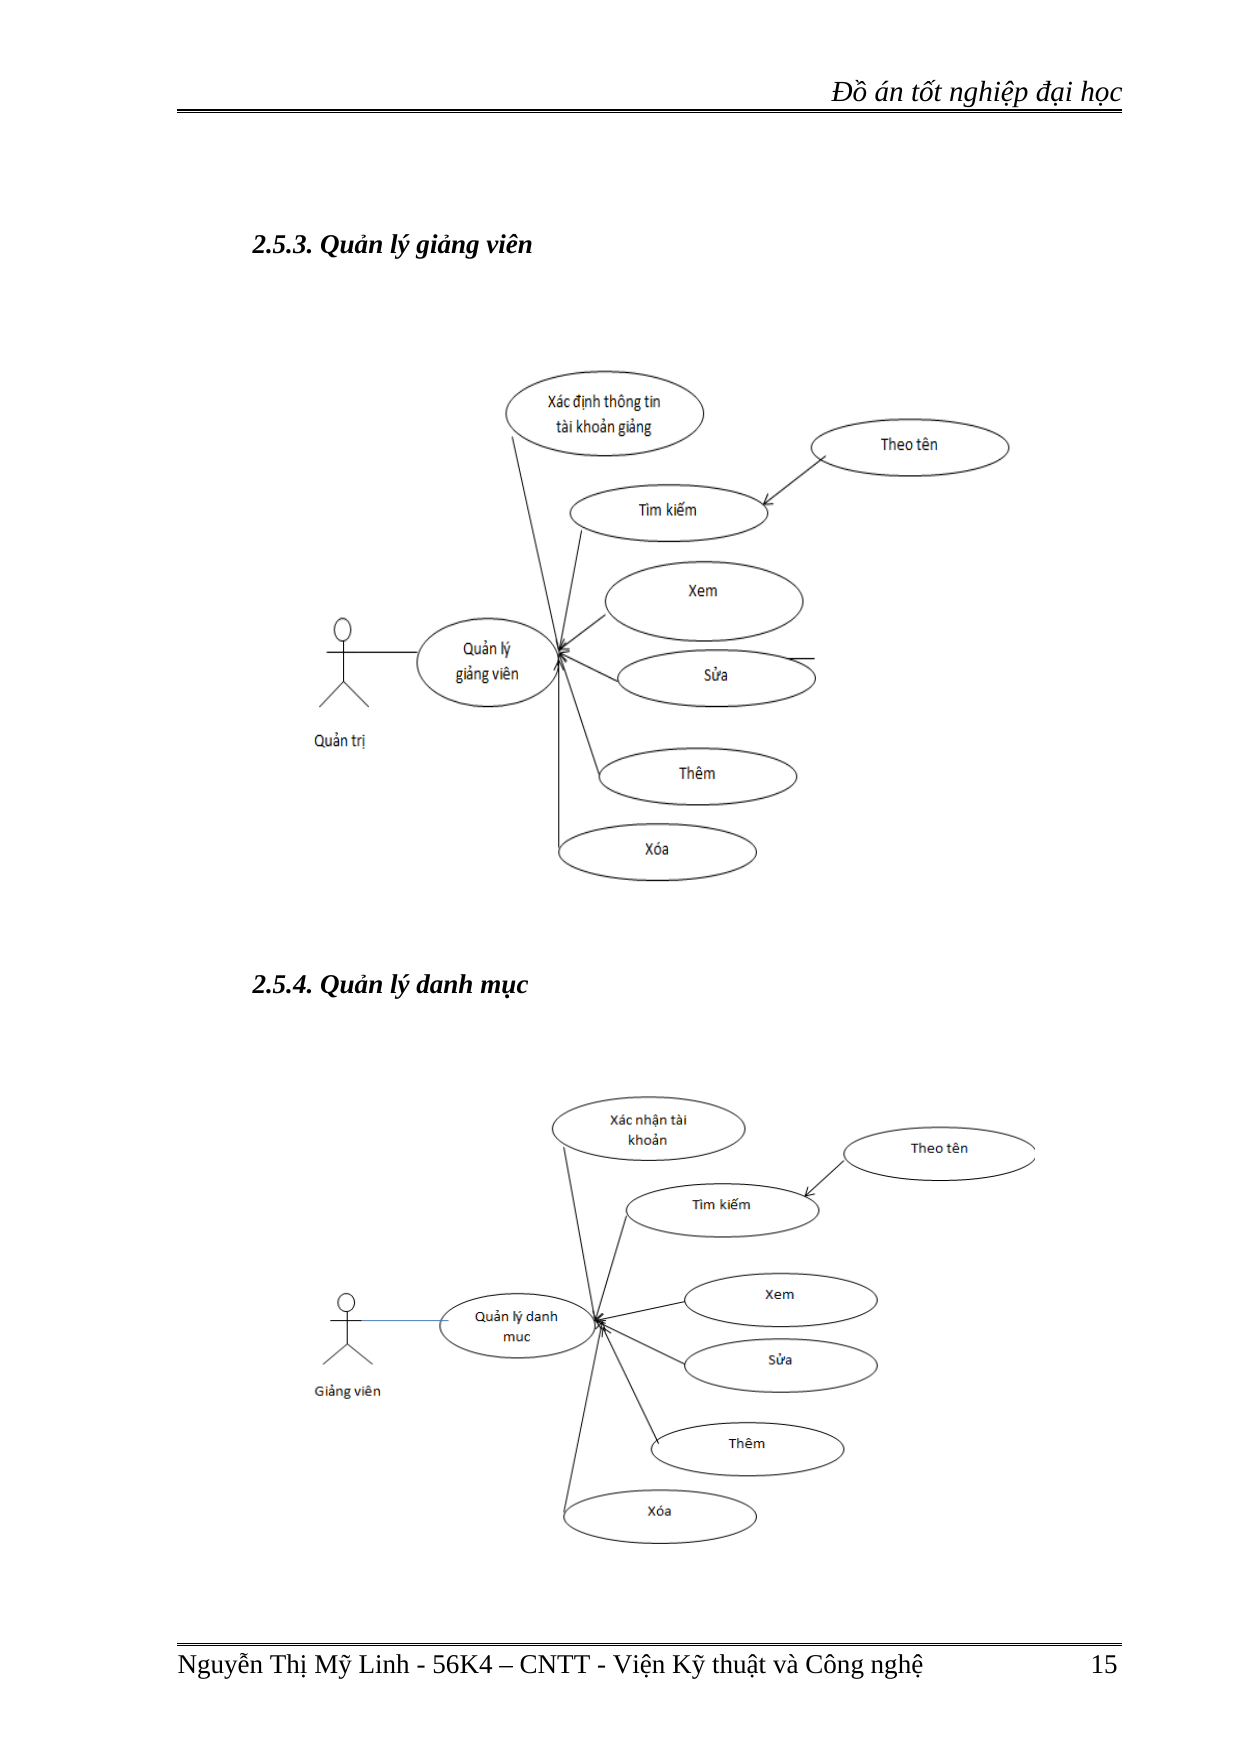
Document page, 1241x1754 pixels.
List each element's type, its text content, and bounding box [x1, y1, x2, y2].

picture [252, 1049, 1035, 1562]
picture [252, 309, 1028, 919]
text 2.5.4. Quản lý danh mục [177, 968, 1122, 999]
text 2.5.3. Quản lý giảng viên [177, 228, 1122, 260]
